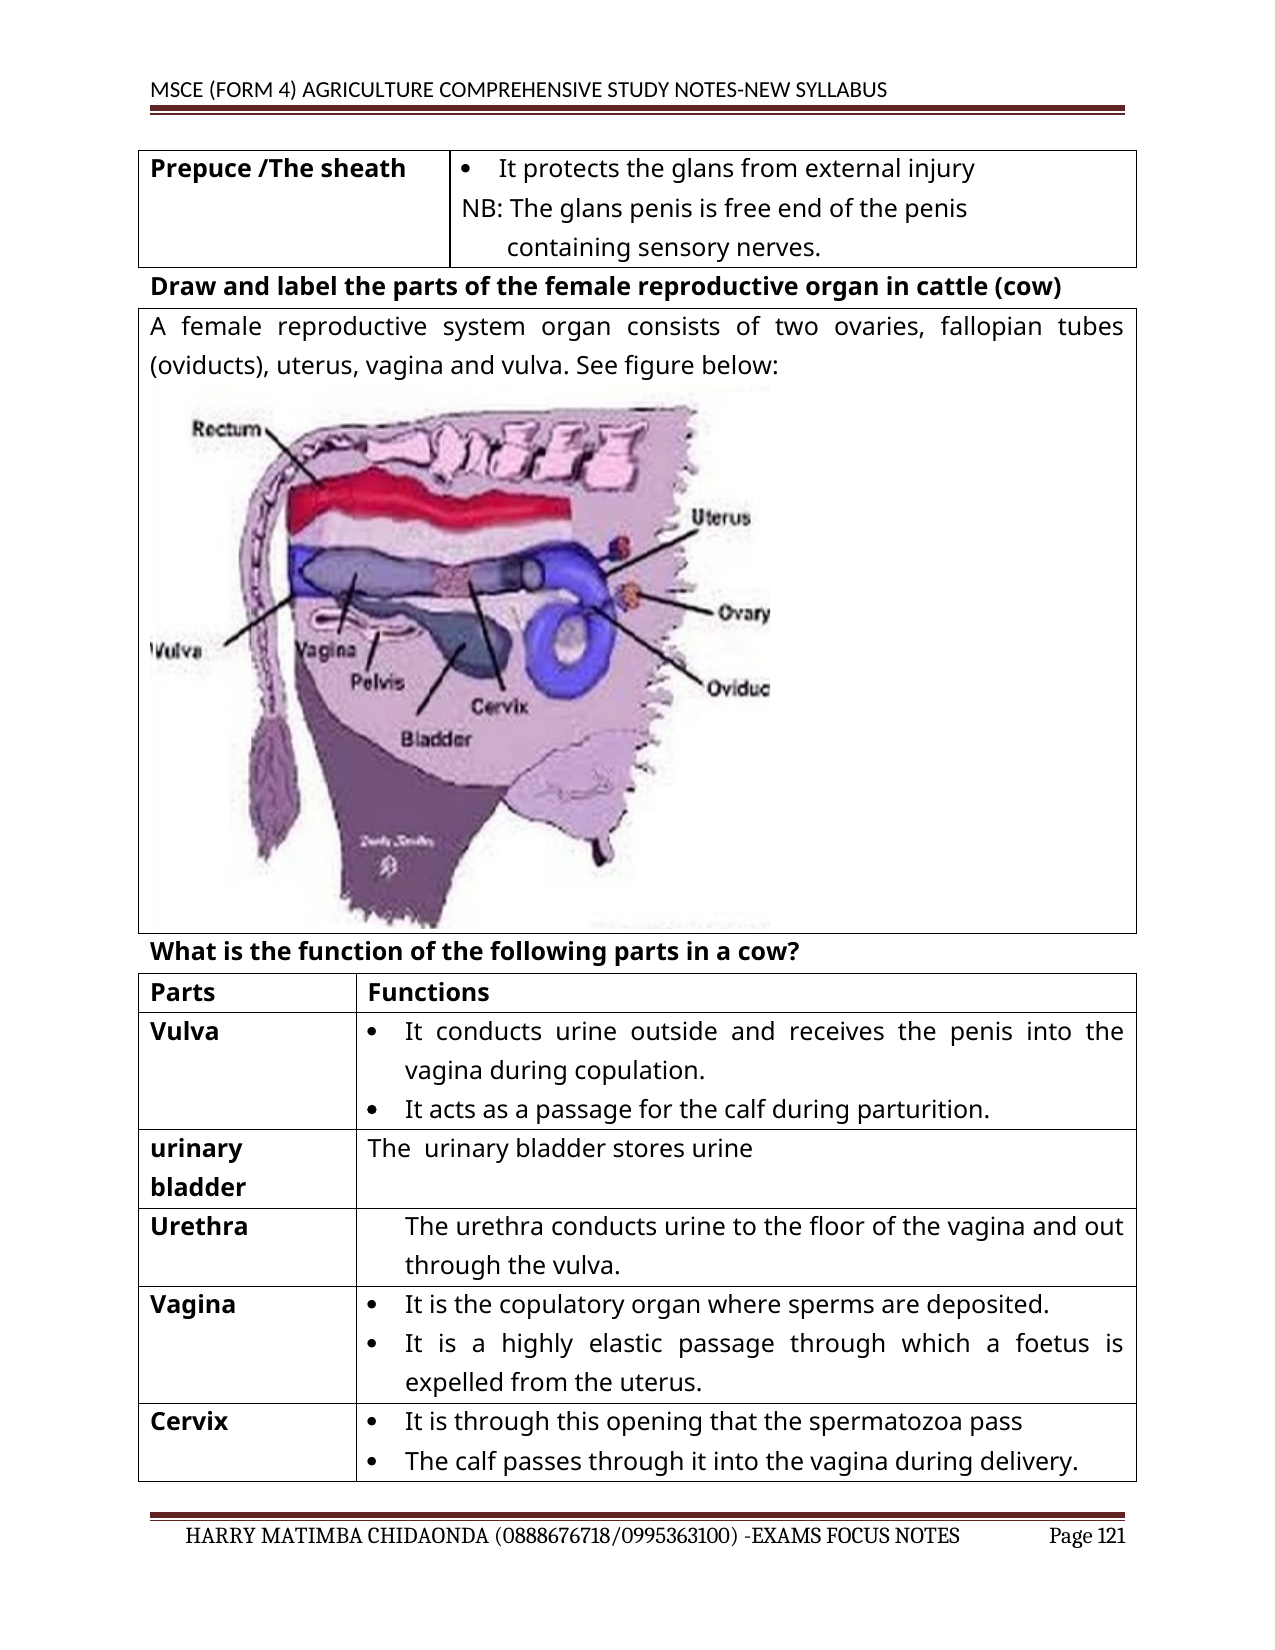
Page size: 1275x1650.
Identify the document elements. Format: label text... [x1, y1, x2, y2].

table_cell It protects the glans from external injury NB: The glans penis is free end of the penis containing sensory nerves. [451, 151, 1136, 267]
table_cell Vagina [139, 1287, 356, 1403]
table_header Functions [357, 974, 1136, 1012]
text Draw and label the parts of the female reproductive organ in cattle (cow) [150, 268, 1125, 302]
text What is the function of the following parts in a cow? [150, 934, 1125, 968]
table_header Parts [139, 974, 356, 1012]
table_cell Prepuce /The sheath [139, 151, 449, 267]
table_cell It conducts urine outside and receives the penis into the vagina during copulation. It acts as a passage for the calf during parturition. [357, 1013, 1136, 1129]
picture [150, 386, 771, 929]
table_cell The urinary bladder stores urine [357, 1130, 1136, 1207]
table_cell urinary bladder [139, 1130, 356, 1207]
table_cell Cervix [139, 1404, 356, 1481]
table_header A female reproductive system organ consists of two ovaries, fallopian tubes (oviducts), uterus, vagina and vulva. See figure below: [139, 309, 1136, 933]
table_cell It is the copulatory organ where sperms are deposited. It is a highly elastic passage through which a foetus is expelled from the uterus. [357, 1287, 1136, 1403]
table_cell Urethra [139, 1209, 356, 1286]
table_cell It is through this opening that the spermatozoa pass The calf passes through it into the vagina during delivery. [357, 1404, 1136, 1481]
table_cell Vulva [139, 1013, 356, 1129]
table_cell The urethra conducts urine to the floor of the vagina and out through the vulva. [357, 1209, 1136, 1286]
